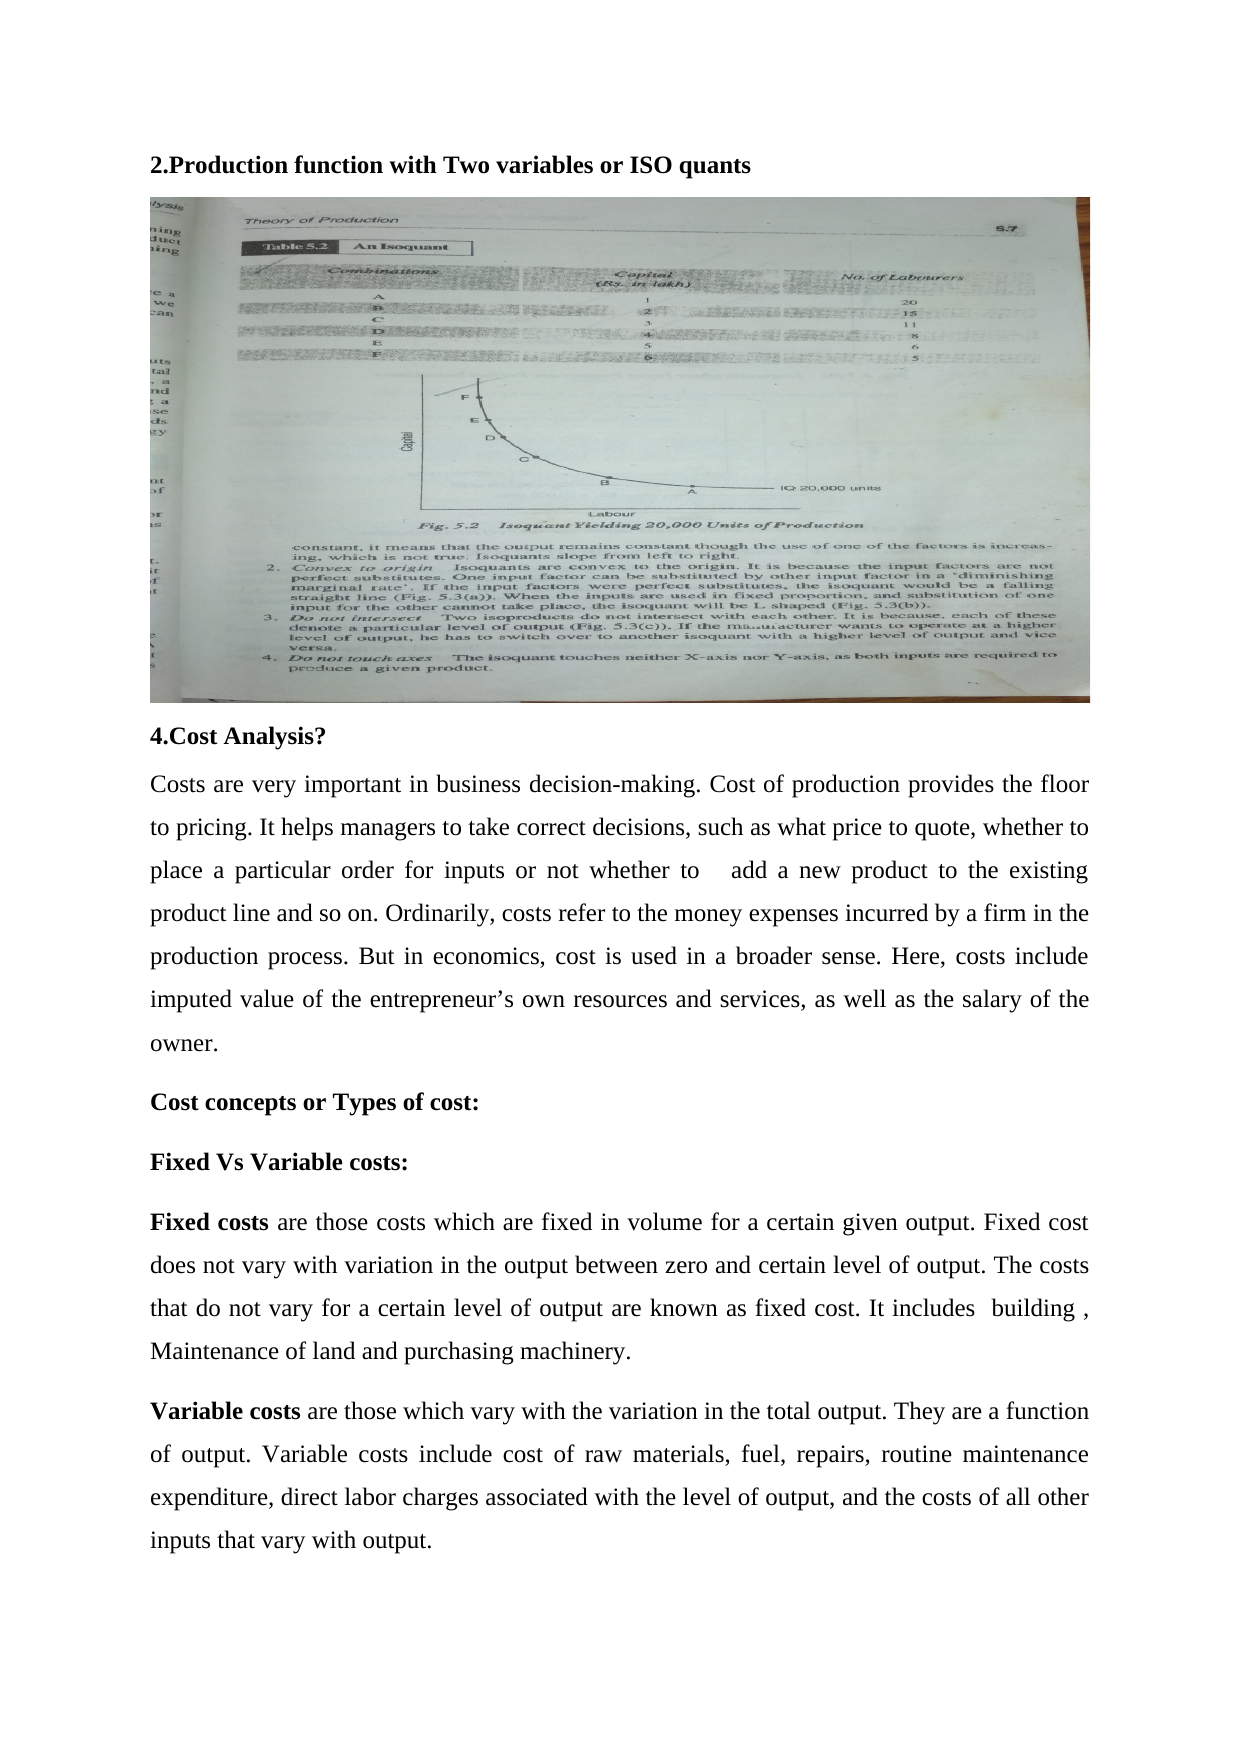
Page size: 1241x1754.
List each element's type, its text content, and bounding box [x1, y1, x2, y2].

text Variable costs are those which vary with the variation in the total output. They are a function of output. Variable costs include cost of raw materials, fuel, repairs, routine maintenance expenditure, direct labor charges associated with the level of output, and the costs of all other inputs that vary with output. [150, 1396, 1090, 1554]
text 4.Cost Analysis? [150, 721, 1090, 750]
picture [150, 197, 1091, 703]
text Costs are very important in business decision-making. Cost of production provides the floor to pricing. It helps managers to take correct decisions, such as what price to quote, whether to place a particular order for inputs or not whether to add a new product to the existing product line and so on. Ordinarily, costs refer to the money expenses incurred by a firm in the production process. But in economics, cost is used in a broader sense. Here, costs include imputed value of the entrepreneur’s own resources and services, as well as the salary of the owner. [150, 769, 1090, 1056]
text Fixed Vs Variable costs: [150, 1147, 1090, 1176]
text 2.Production function with Two variables or ISO quants [150, 150, 1090, 179]
text Cost concepts or Types of cost: [150, 1087, 1090, 1116]
text Fixed costs are those costs which are fixed in volume for a certain given output. Fixed cost does not vary with variation in the output between zero and certain level of output. The costs that do not vary for a certain level of output are known as fixed cost. It includes building , Maintenance of land and purchasing machinery. [150, 1207, 1090, 1365]
